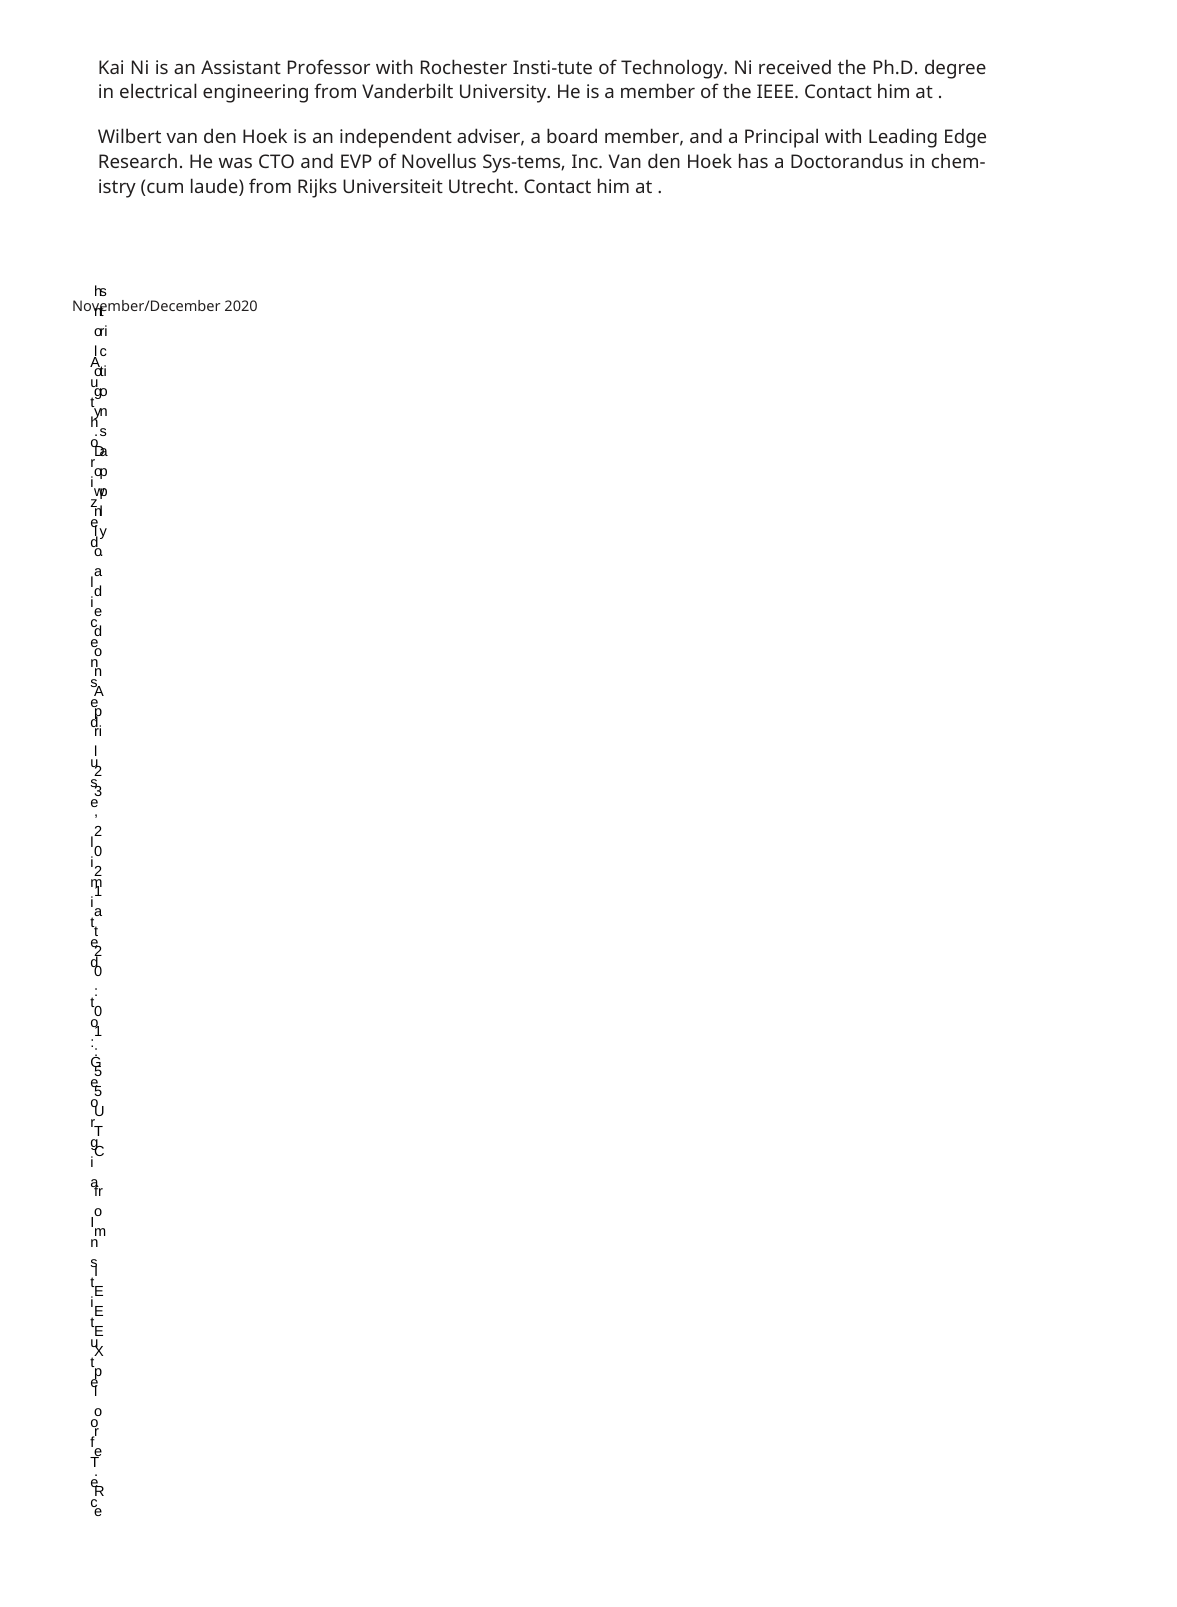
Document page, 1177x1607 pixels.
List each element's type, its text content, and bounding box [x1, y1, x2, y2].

text Wilbert van den Hoek is an independent adviser, a board member, and a Principal with Leading Edge Research. He was CTO and EVP of Novellus Sys-tems, Inc. Van den Hoek has a Doctorandus in chem-istry (cum laude) from Rijks Universiteit Utrecht. Contact him at . [98, 124, 988, 198]
text Kai Ni is an Assistant Professor with Rochester Insti-tute of Technology. Ni received the Ph.D. degree in electrical engineering from Vanderbilt University. He is a member of the IEEE. Contact him at . [98, 56, 988, 103]
